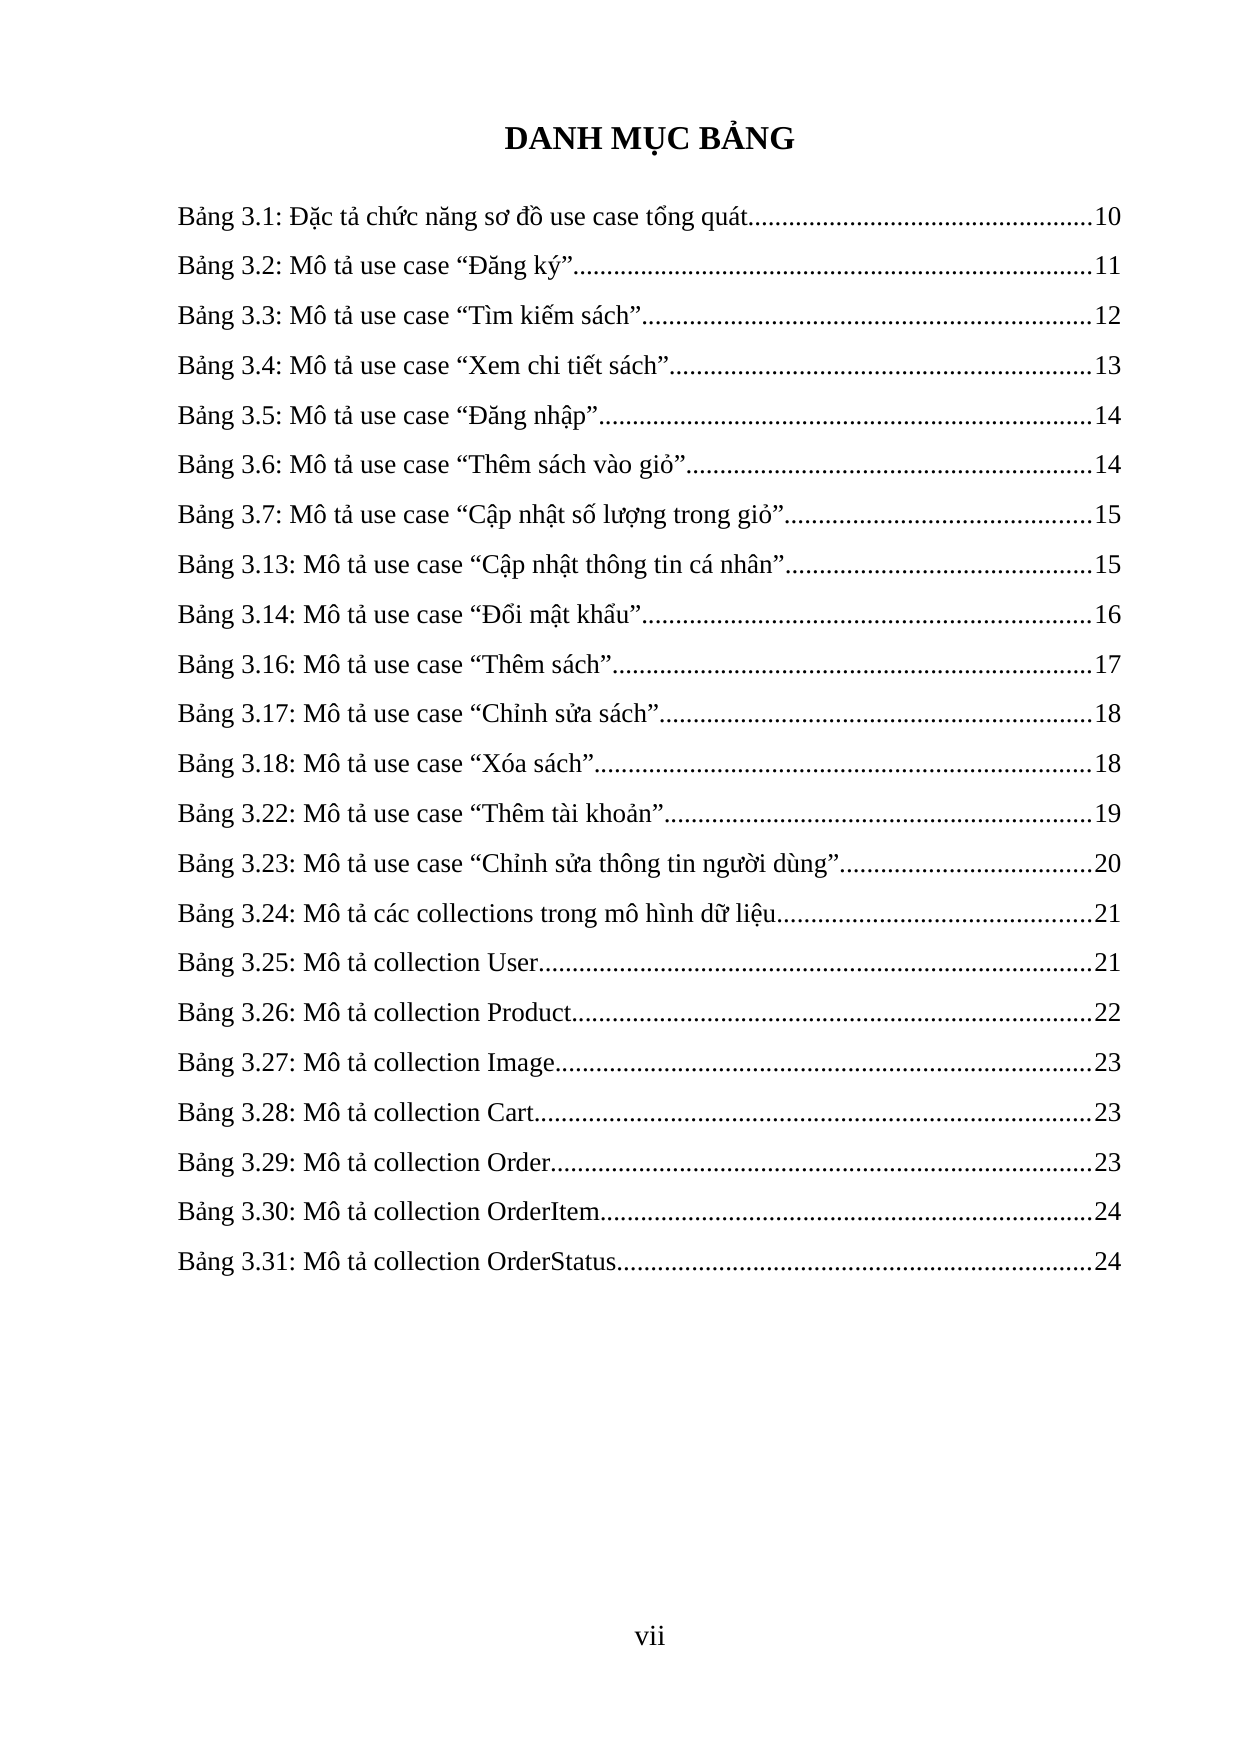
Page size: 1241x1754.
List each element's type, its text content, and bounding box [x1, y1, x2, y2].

text Bảng 3.6: Mô tả use case “Thêm sách vào giỏ” 14 [177, 449, 1122, 480]
text Bảng 3.7: Mô tả use case “Cập nhật số lượng trong giỏ” 15 [177, 498, 1122, 529]
text Bảng 3.4: Mô tả use case “Xem chi tiết sách” 13 [177, 349, 1122, 380]
text Bảng 3.13: Mô tả use case “Cập nhật thông tin cá nhân” 15 [177, 548, 1122, 579]
text Bảng 3.17: Mô tả use case “Chỉnh sửa sách” 18 [177, 698, 1122, 729]
text Bảng 3.31: Mô tả collection OrderStatus 24 [177, 1245, 1122, 1276]
text Bảng 3.23: Mô tả use case “Chỉnh sửa thông tin người dùng” 20 [177, 847, 1122, 878]
text Bảng 3.2: Mô tả use case “Đăng ký” 11 [177, 249, 1122, 281]
text Bảng 3.27: Mô tả collection Image 23 [177, 1046, 1122, 1077]
text Bảng 3.25: Mô tả collection User 21 [177, 947, 1122, 978]
text Bảng 3.16: Mô tả use case “Thêm sách” 17 [177, 648, 1122, 679]
text Bảng 3.1: Đặc tả chức năng sơ đồ use case tổng quát 10 [177, 200, 1122, 231]
text Bảng 3.18: Mô tả use case “Xóa sách” 18 [177, 747, 1122, 778]
text Bảng 3.14: Mô tả use case “Đổi mật khẩu” 16 [177, 598, 1122, 629]
text Bảng 3.24: Mô tả các collections trong mô hình dữ liệu 21 [177, 897, 1122, 928]
text DANH MỤC BẢNG [177, 118, 1122, 156]
text Bảng 3.26: Mô tả collection Product 22 [177, 996, 1122, 1027]
text Bảng 3.5: Mô tả use case “Đăng nhập” 14 [177, 399, 1122, 430]
text Bảng 3.22: Mô tả use case “Thêm tài khoản” 19 [177, 797, 1122, 828]
text Bảng 3.28: Mô tả collection Cart 23 [177, 1096, 1122, 1127]
text Bảng 3.30: Mô tả collection OrderItem 24 [177, 1196, 1122, 1227]
text Bảng 3.29: Mô tả collection Order 23 [177, 1146, 1122, 1177]
text Bảng 3.3: Mô tả use case “Tìm kiếm sách” 12 [177, 299, 1122, 330]
